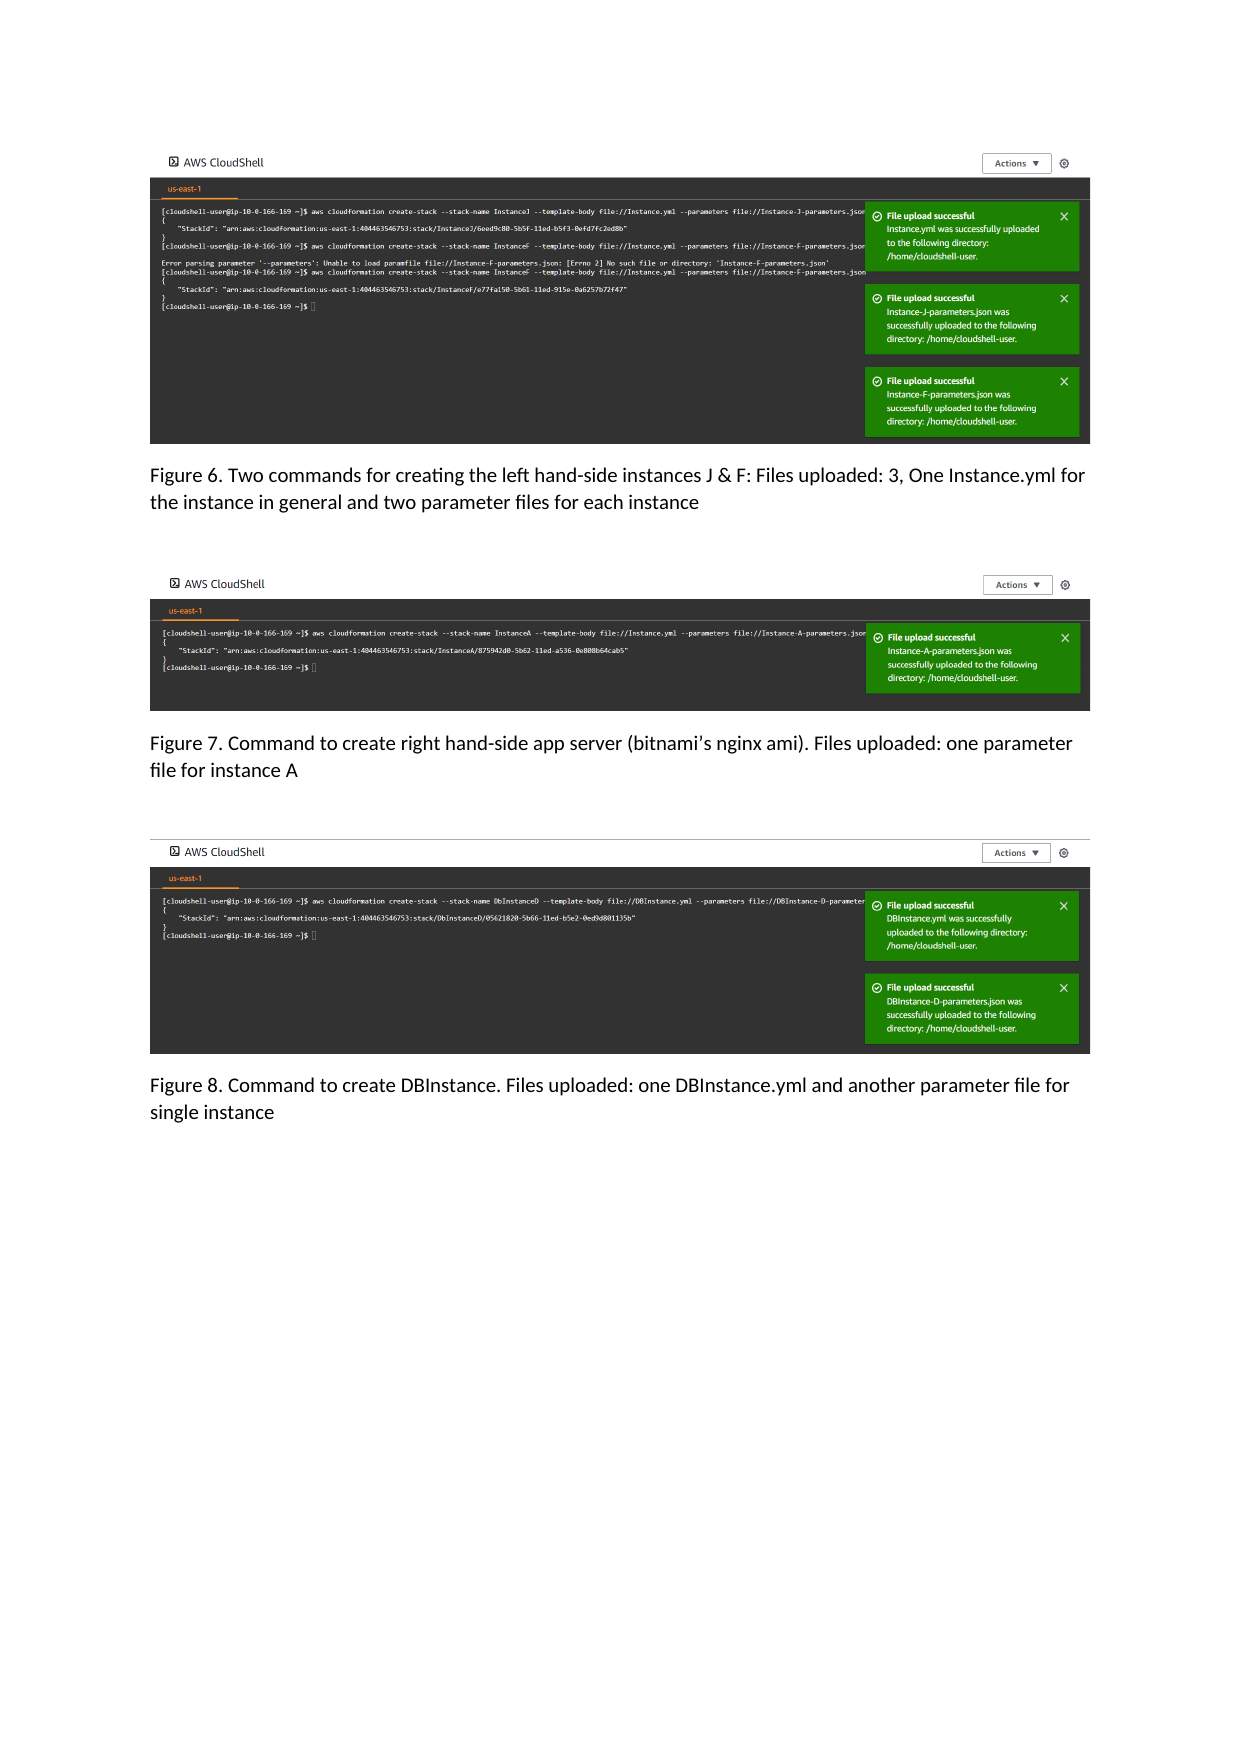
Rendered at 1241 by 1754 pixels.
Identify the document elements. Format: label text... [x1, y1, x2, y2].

picture [150, 839, 1091, 1054]
picture [150, 572, 1091, 711]
text Figure 6. Two commands for creating the left hand-side instances J & F: Files uploaded: 3, One Instance.yml for the instance in general and two parameter files for each instance [150, 462, 1090, 515]
text Figure 7. Command to create right hand-side app server (bitnami’s nginx ami). Files uploaded: one parameter file for instance A [150, 730, 1090, 782]
text Figure 8. Command to create DBInstance. Files uploaded: one DBInstance.yml and another parameter file for single instance [150, 1072, 1090, 1125]
picture [150, 150, 1091, 444]
